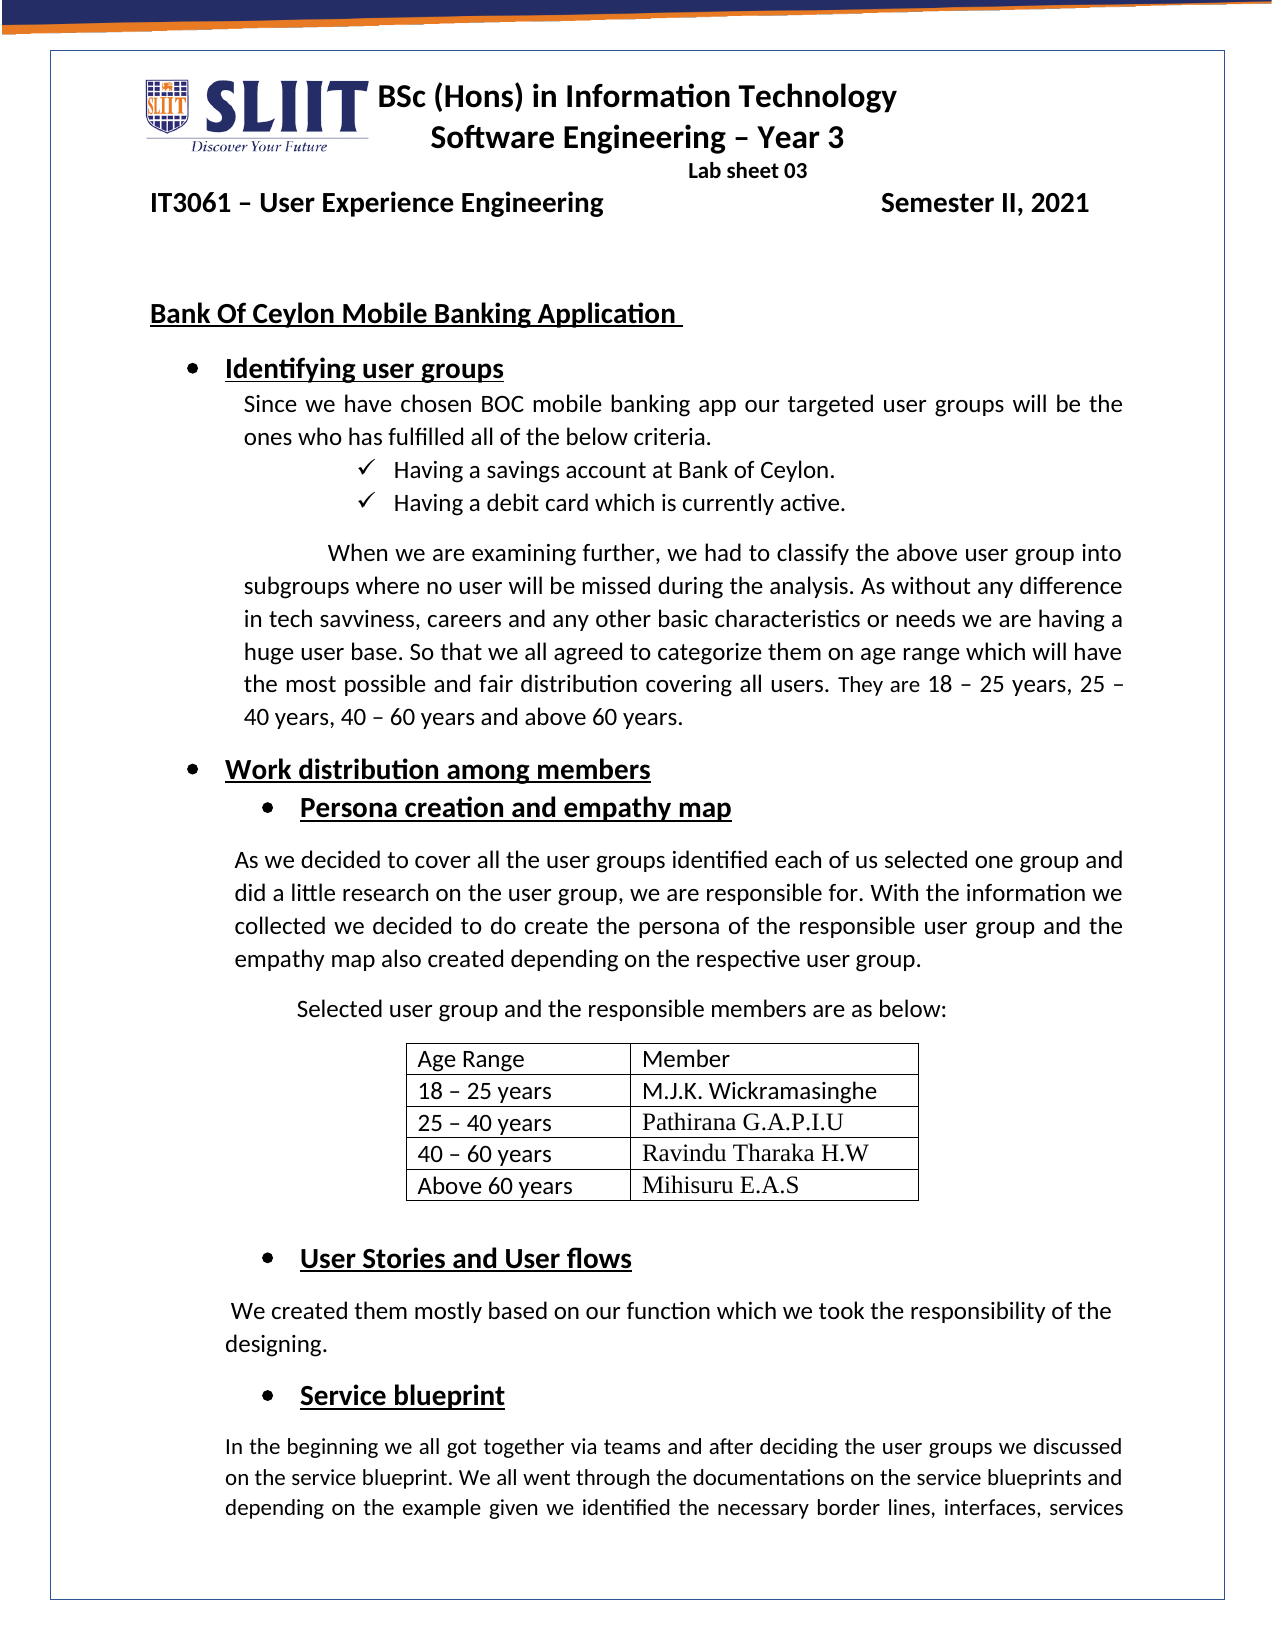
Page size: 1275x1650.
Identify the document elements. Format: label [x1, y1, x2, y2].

picture [143, 76, 369, 156]
picture [3, 0, 1271, 40]
